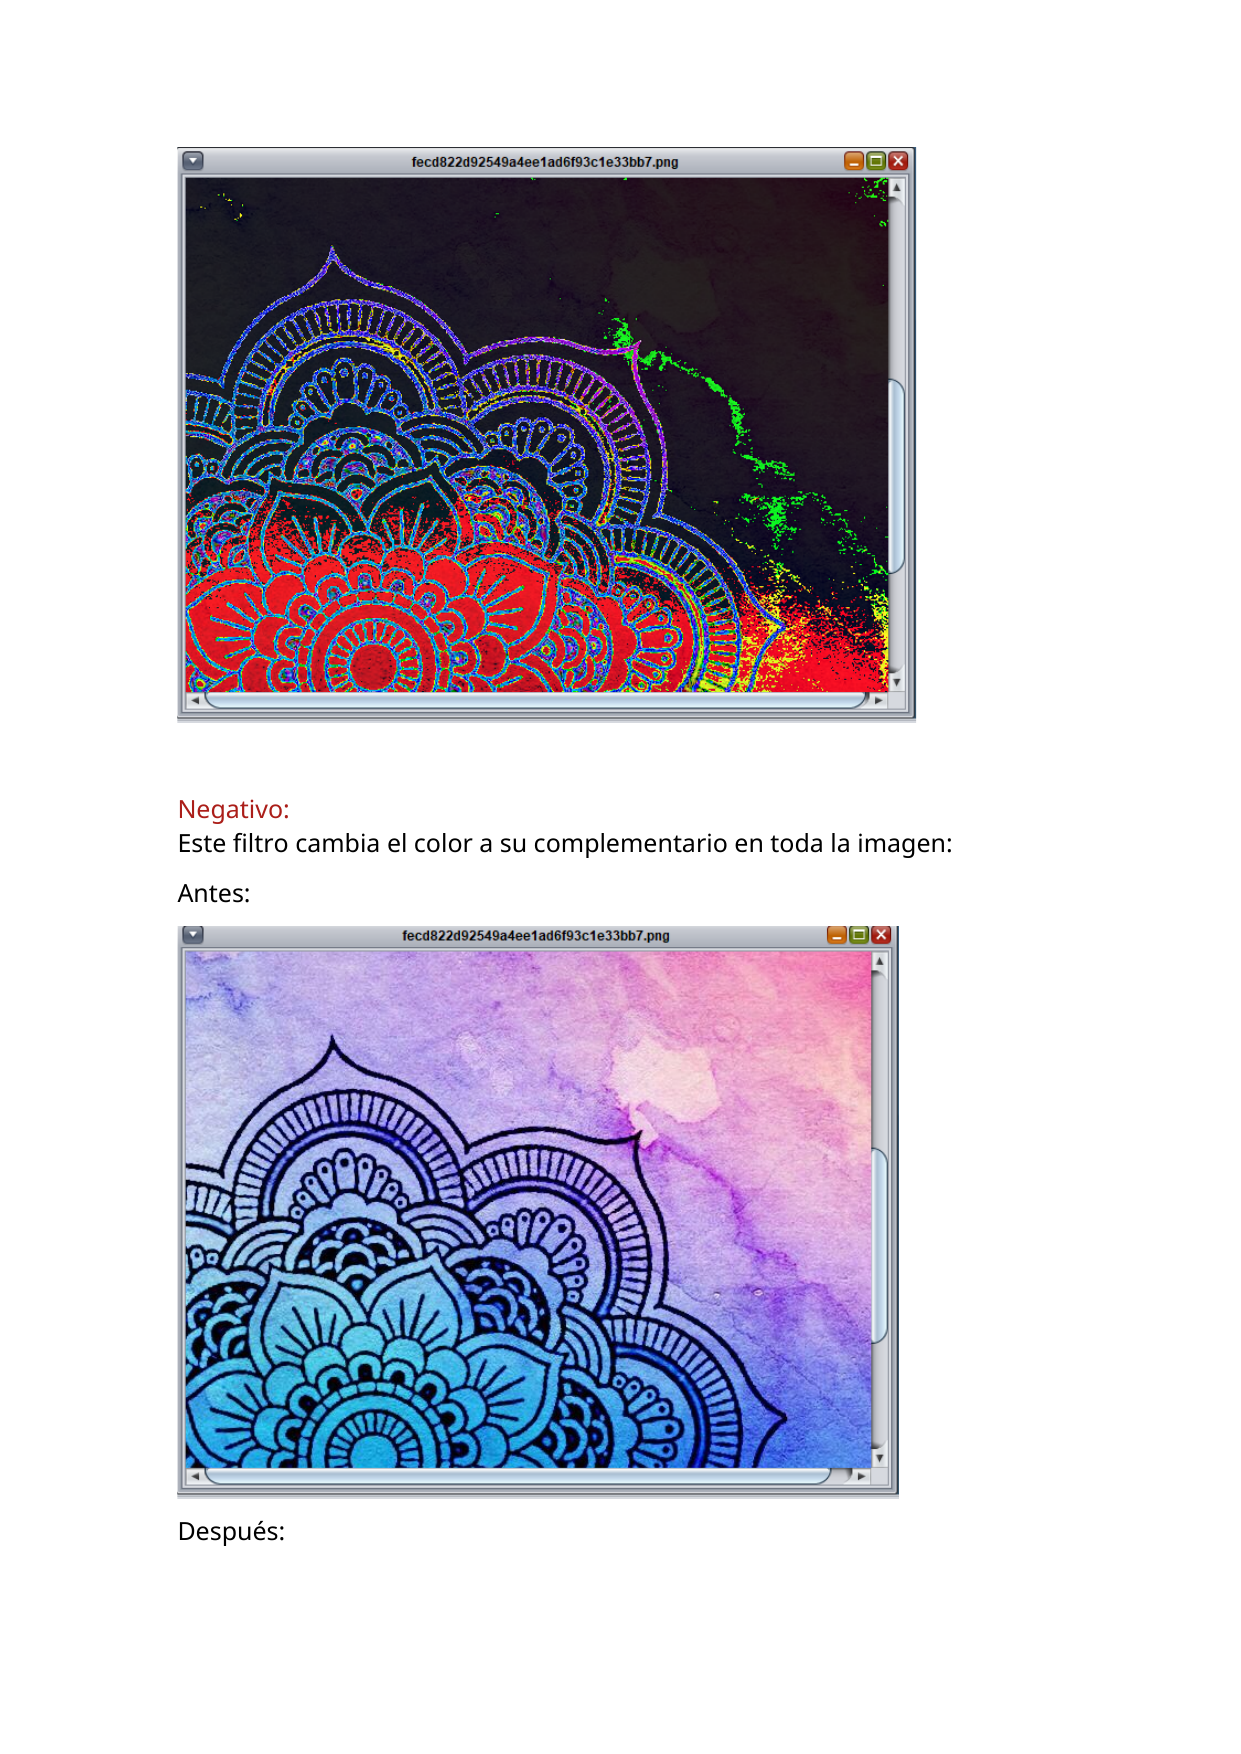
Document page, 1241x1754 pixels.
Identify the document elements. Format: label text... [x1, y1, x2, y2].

picture [177, 926, 899, 1499]
picture [177, 147, 917, 723]
subtitle Negativo: [177, 792, 1063, 826]
text Antes: [177, 876, 1063, 910]
text Este filtro cambia el color a su complementario en toda la imagen: [177, 826, 1063, 860]
text Después: [177, 1514, 1063, 1548]
